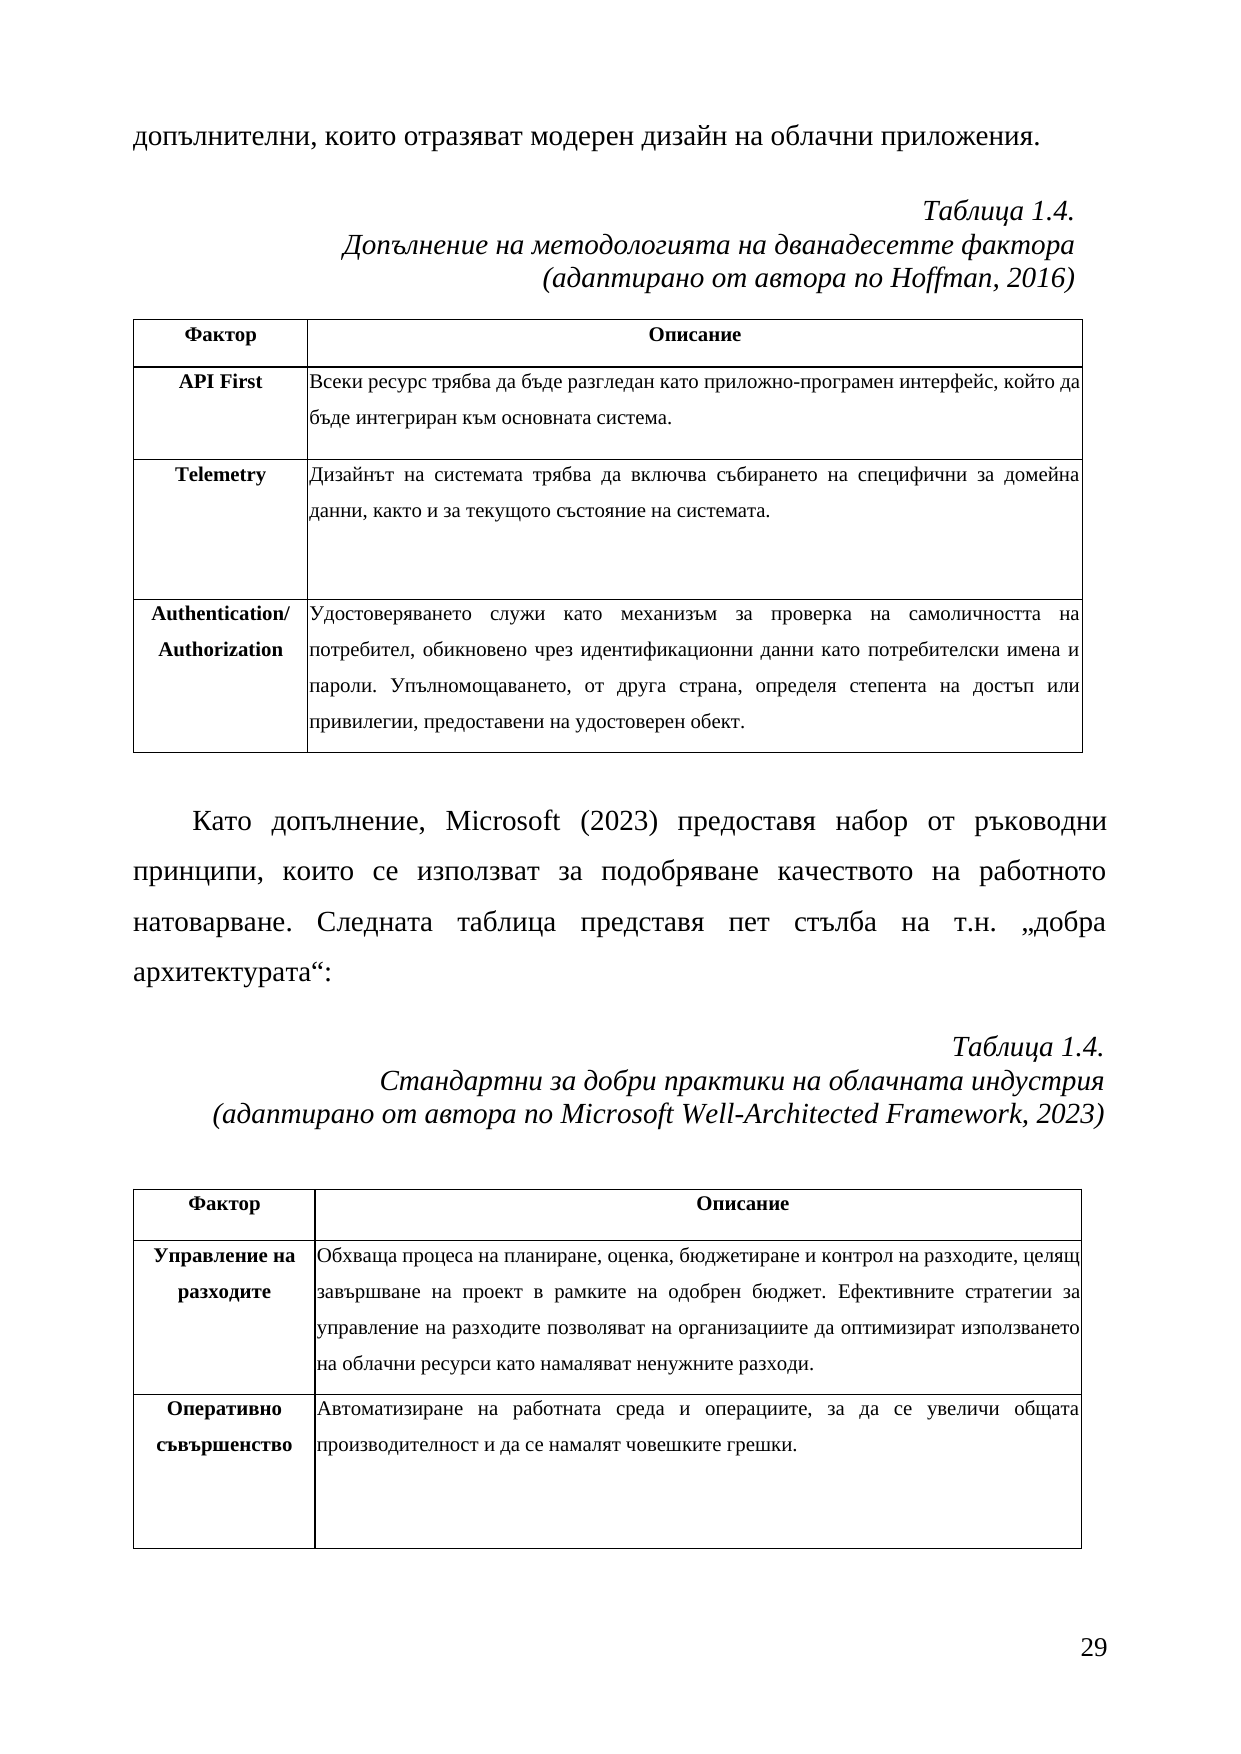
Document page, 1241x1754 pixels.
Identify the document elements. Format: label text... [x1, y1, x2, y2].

table_cell Управление на разходите [134, 1241, 314, 1393]
table_cell Обхваща процеса на планиране, оценка, бюджетиране и контрол на разходите, целящ завършване на проект в рамките на одобрен бюджет. Ефективните стратегии за управление на разходите позволяват на организациите да оптимизират използването на облачни ресурси като намаляват ненужните разходи. [316, 1241, 1081, 1393]
table_cell Authentication/ Authorization [134, 600, 307, 752]
title Таблица 1.4. Стандартни за добри практики на облачната индустрия (адаптирано от автора по Microsoft Well-Architected Framework, 2023) [133, 1029, 1107, 1130]
table_cell Автоматизиране на работната среда и операциите, за да се увеличи общата производителност и да се намалят човешките грешки. [316, 1395, 1081, 1547]
table_cell Оперативно съвършенство [134, 1395, 314, 1547]
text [133, 118, 1107, 152]
table_header Описание [316, 1190, 1081, 1240]
table_cell Всеки ресурс трябва да бъде разгледан като приложно-програмен интерфейс, който да бъде интегриран към основната система. [308, 368, 1082, 459]
table_cell Дизайнът на системата трябва да включва събирането на специфични за домейна данни, както и за текущото състояние на системата. [308, 460, 1082, 599]
table_cell API First [134, 368, 307, 459]
table_header Описание [308, 320, 1082, 366]
text Като допълнение, Microsoft (2023) предоставя набор от ръководни принципи, които се използват за подобряване качеството на работното натоварване. Следната таблица представя пет стълба на т.н. „добра архитектурата“: [133, 803, 1107, 987]
table_header Фактор [134, 1190, 314, 1240]
title Таблица 1.4. Допълнение на методологията на дванадесетте фактора (адаптирано от автора по Hoffman, 2016) [192, 193, 1078, 294]
table_cell Удостоверяването служи като механизъм за проверка на самоличността на потребител, обикновено чрез идентификационни данни като потребителски имена и пароли. Упълномощаването, от друга страна, определя степента на достъп или привилегии, предоставени на удостоверен обект. [308, 600, 1082, 752]
table_header Фактор [134, 320, 307, 366]
table_cell Telemetry [134, 460, 307, 599]
